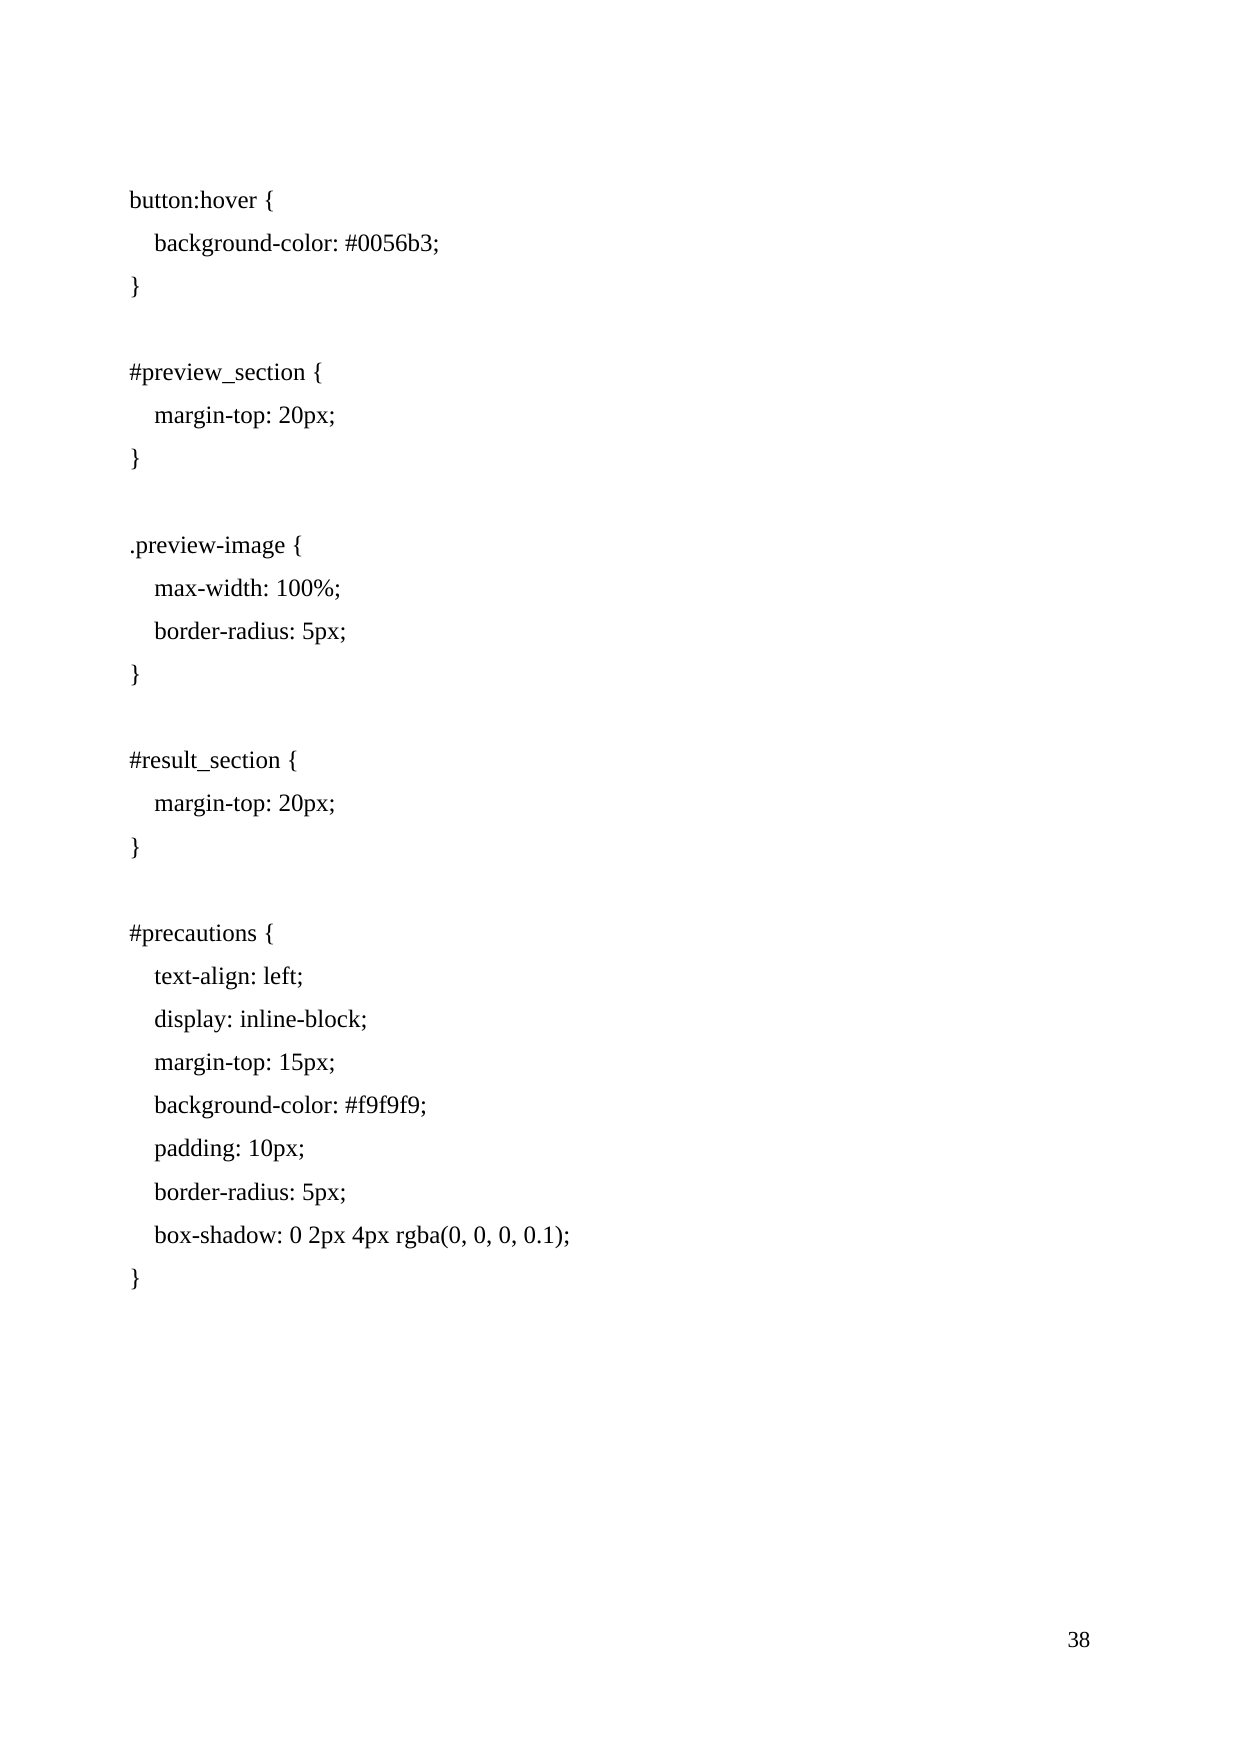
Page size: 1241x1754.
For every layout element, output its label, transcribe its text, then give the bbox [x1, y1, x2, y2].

text } [129, 832, 1111, 860]
text text-align: left; [129, 961, 1111, 990]
text margin-top: 20px; [129, 400, 1111, 429]
text } [129, 271, 1111, 300]
text box-shadow: 0 2px 4px rgba(0, 0, 0, 0.1); [129, 1220, 1111, 1248]
text } [129, 443, 1111, 472]
text display: inline-block; [129, 1004, 1111, 1033]
text padding: 10px; [129, 1133, 1111, 1162]
text button:hover { [129, 185, 1111, 213]
text margin-top: 20px; [129, 788, 1111, 817]
text #preview_section { [129, 357, 1111, 386]
text #result_section { [129, 745, 1111, 774]
text border-radius: 5px; [129, 616, 1111, 645]
text background-color: #f9f9f9; [129, 1090, 1111, 1119]
text .preview-image { [129, 530, 1111, 558]
text } [129, 1263, 1111, 1292]
text background-color: #0056b3; [129, 228, 1111, 257]
text margin-top: 15px; [129, 1047, 1111, 1076]
text border-radius: 5px; [129, 1177, 1111, 1205]
text } [129, 659, 1111, 688]
text max-width: 100%; [129, 573, 1111, 602]
text #precautions { [129, 918, 1111, 947]
